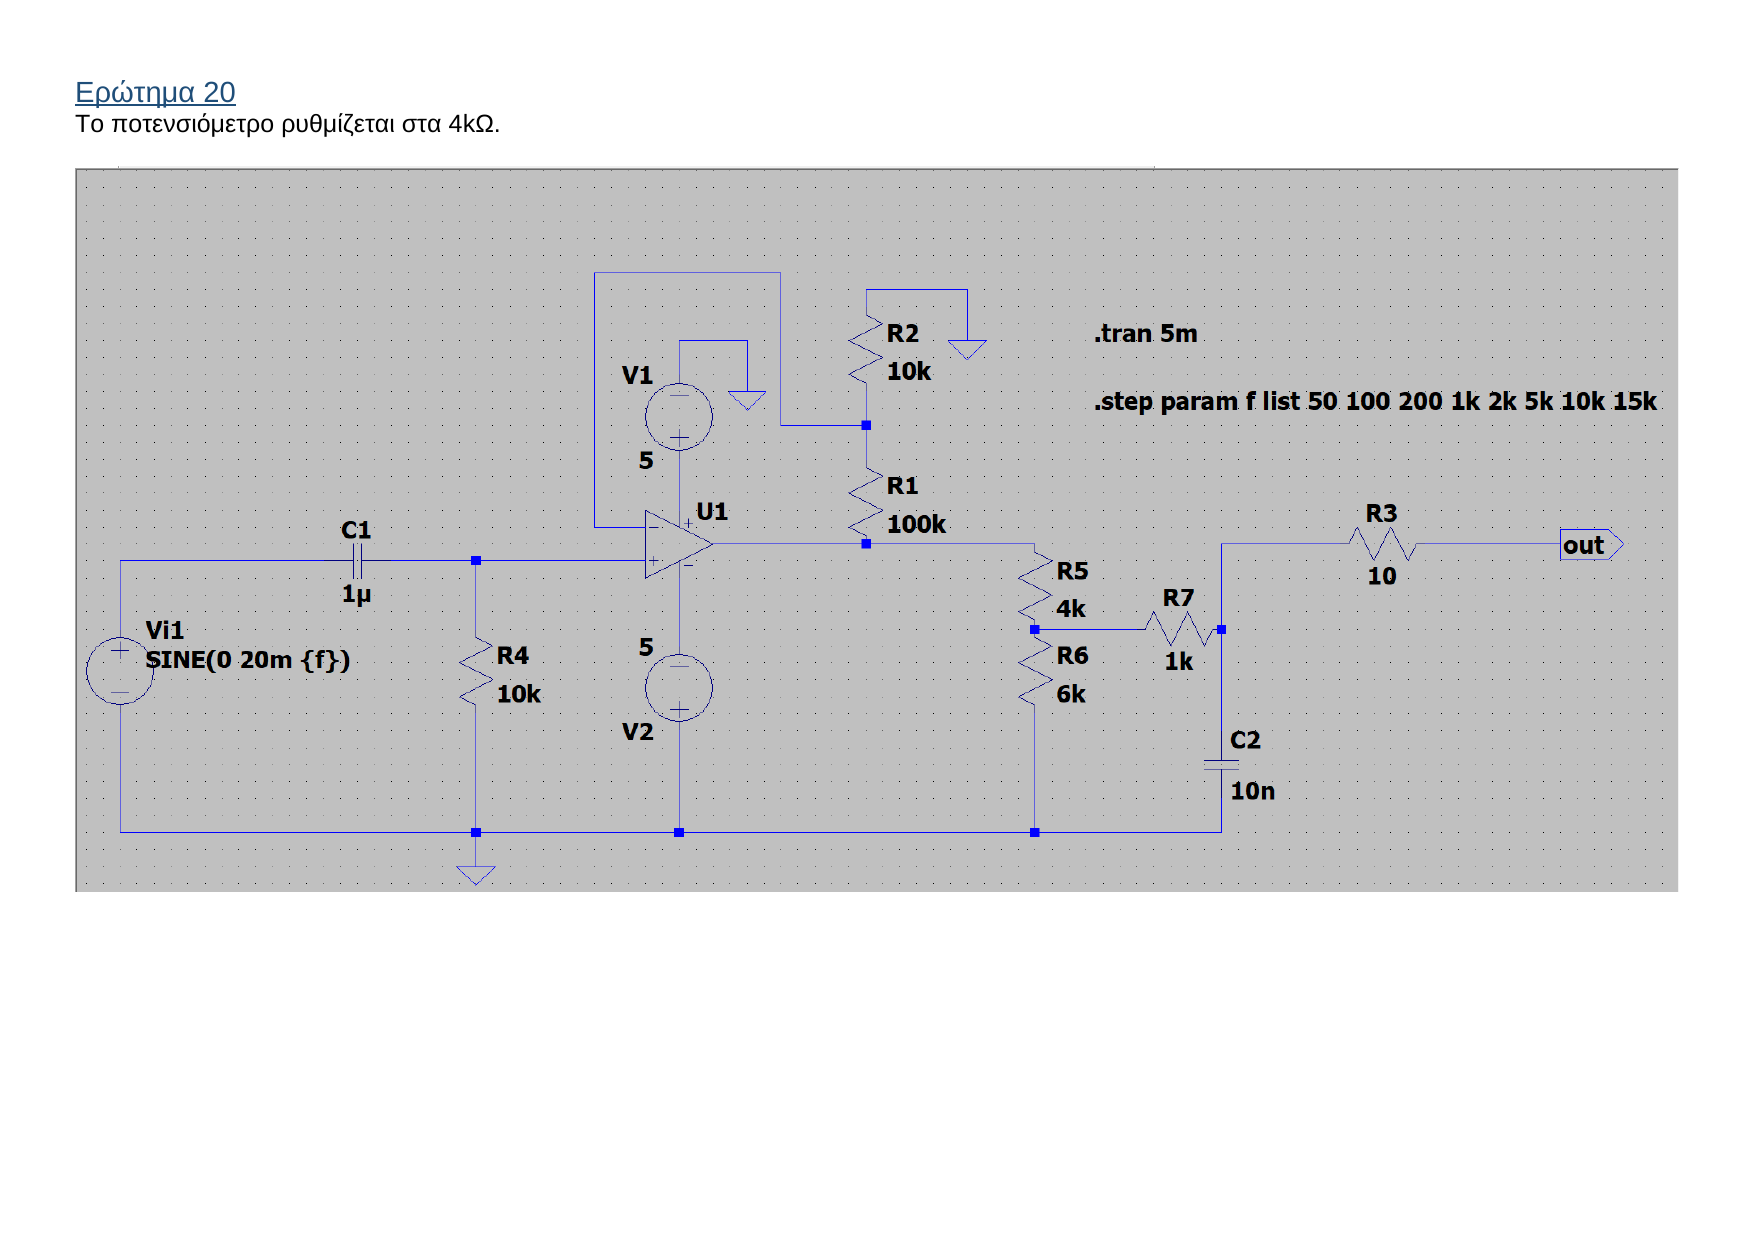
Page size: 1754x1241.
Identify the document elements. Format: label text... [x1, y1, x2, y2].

picture [75, 166, 1679, 892]
text Το ποτενσιόμετρο ρυθμίζεται στα 4kΩ. [75, 108, 1679, 137]
text Ερώτημα 20 [75, 75, 1679, 108]
